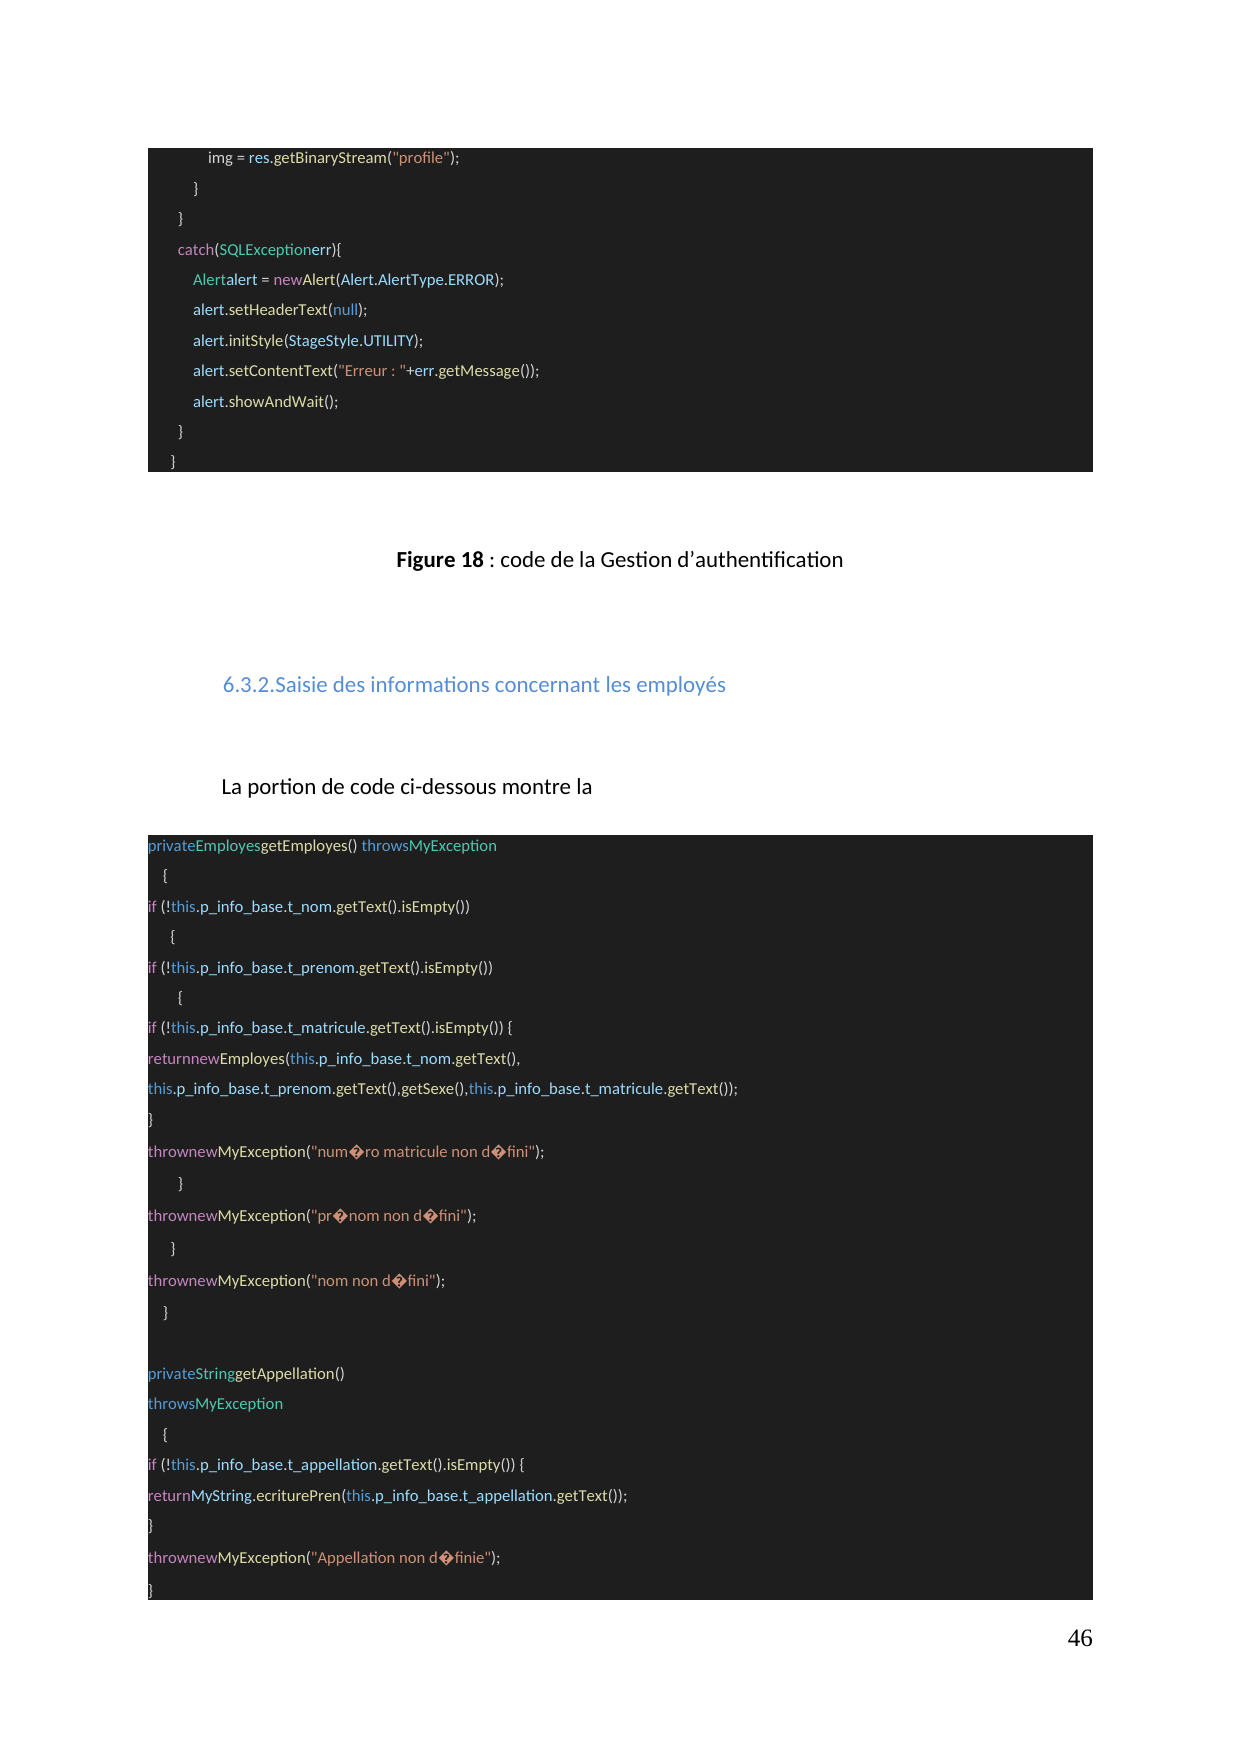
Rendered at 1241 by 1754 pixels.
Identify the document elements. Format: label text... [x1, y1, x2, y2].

text } [148, 1238, 1093, 1258]
text alert.setHeaderText(null); [148, 300, 1093, 320]
text if (!this.p_info_base.t_prenom.getText().isEmpty()) [148, 957, 1093, 977]
text } [148, 1173, 1093, 1194]
text img = res.getBinaryStream("profile"); [148, 148, 1093, 168]
subtitle Saisie des informations concernant les employés [223, 671, 1093, 699]
text { [148, 1424, 1093, 1444]
text if (!this.p_info_base.t_appellation.getText().isEmpty()) { [148, 1454, 1093, 1475]
text } [148, 1515, 1093, 1536]
text { [148, 866, 1093, 886]
text } [148, 178, 1093, 198]
text La portion de code ci-dessous montre la [148, 772, 1093, 800]
text thrownewMyException("pr�nom non d�fini"); [148, 1204, 1093, 1227]
text Figure 18 : code de la Gestion d’authentification [148, 545, 1093, 573]
text } [148, 1302, 1093, 1323]
text thrownewMyException("num�ro matricule non d�fini"); [148, 1139, 1093, 1162]
text } [148, 208, 1093, 229]
text catch(SQLExceptionerr){ [148, 239, 1093, 259]
text thrownewMyException("Appellation non d�finie"); [148, 1546, 1093, 1568]
text returnMyString.ecriturePren(this.p_info_base.t_appellation.getText()); [148, 1485, 1093, 1505]
text } [148, 1580, 1093, 1600]
text alert.initStyle(StageStyle.UTILITY); [148, 330, 1093, 350]
text Alertalert = newAlert(Alert.AlertType.ERROR); [148, 269, 1093, 289]
text } [148, 452, 1093, 472]
text { [148, 987, 1093, 1008]
text if (!this.p_info_base.t_nom.getText().isEmpty()) [148, 896, 1093, 916]
text } [148, 1109, 1093, 1129]
text } [148, 421, 1093, 442]
text thrownewMyException("nom non d�fini"); [148, 1268, 1093, 1291]
text alert.showAndWait(); [148, 391, 1093, 411]
text throwsMyException [148, 1394, 1093, 1414]
text returnnewEmployes(this.p_info_base.t_nom.getText(), this.p_info_base.t_prenom.getText(),getSexe(),this.p_info_base.t_matricule.getText()); [148, 1048, 1093, 1099]
text alert.setContentText("Erreur : "+err.getMessage()); [148, 361, 1093, 381]
text if (!this.p_info_base.t_matricule.getText().isEmpty()) { [148, 1018, 1093, 1038]
text { [148, 926, 1093, 947]
text privateStringgetAppellation() [148, 1363, 1093, 1383]
text privateEmployesgetEmployes() throwsMyException [148, 835, 1093, 856]
